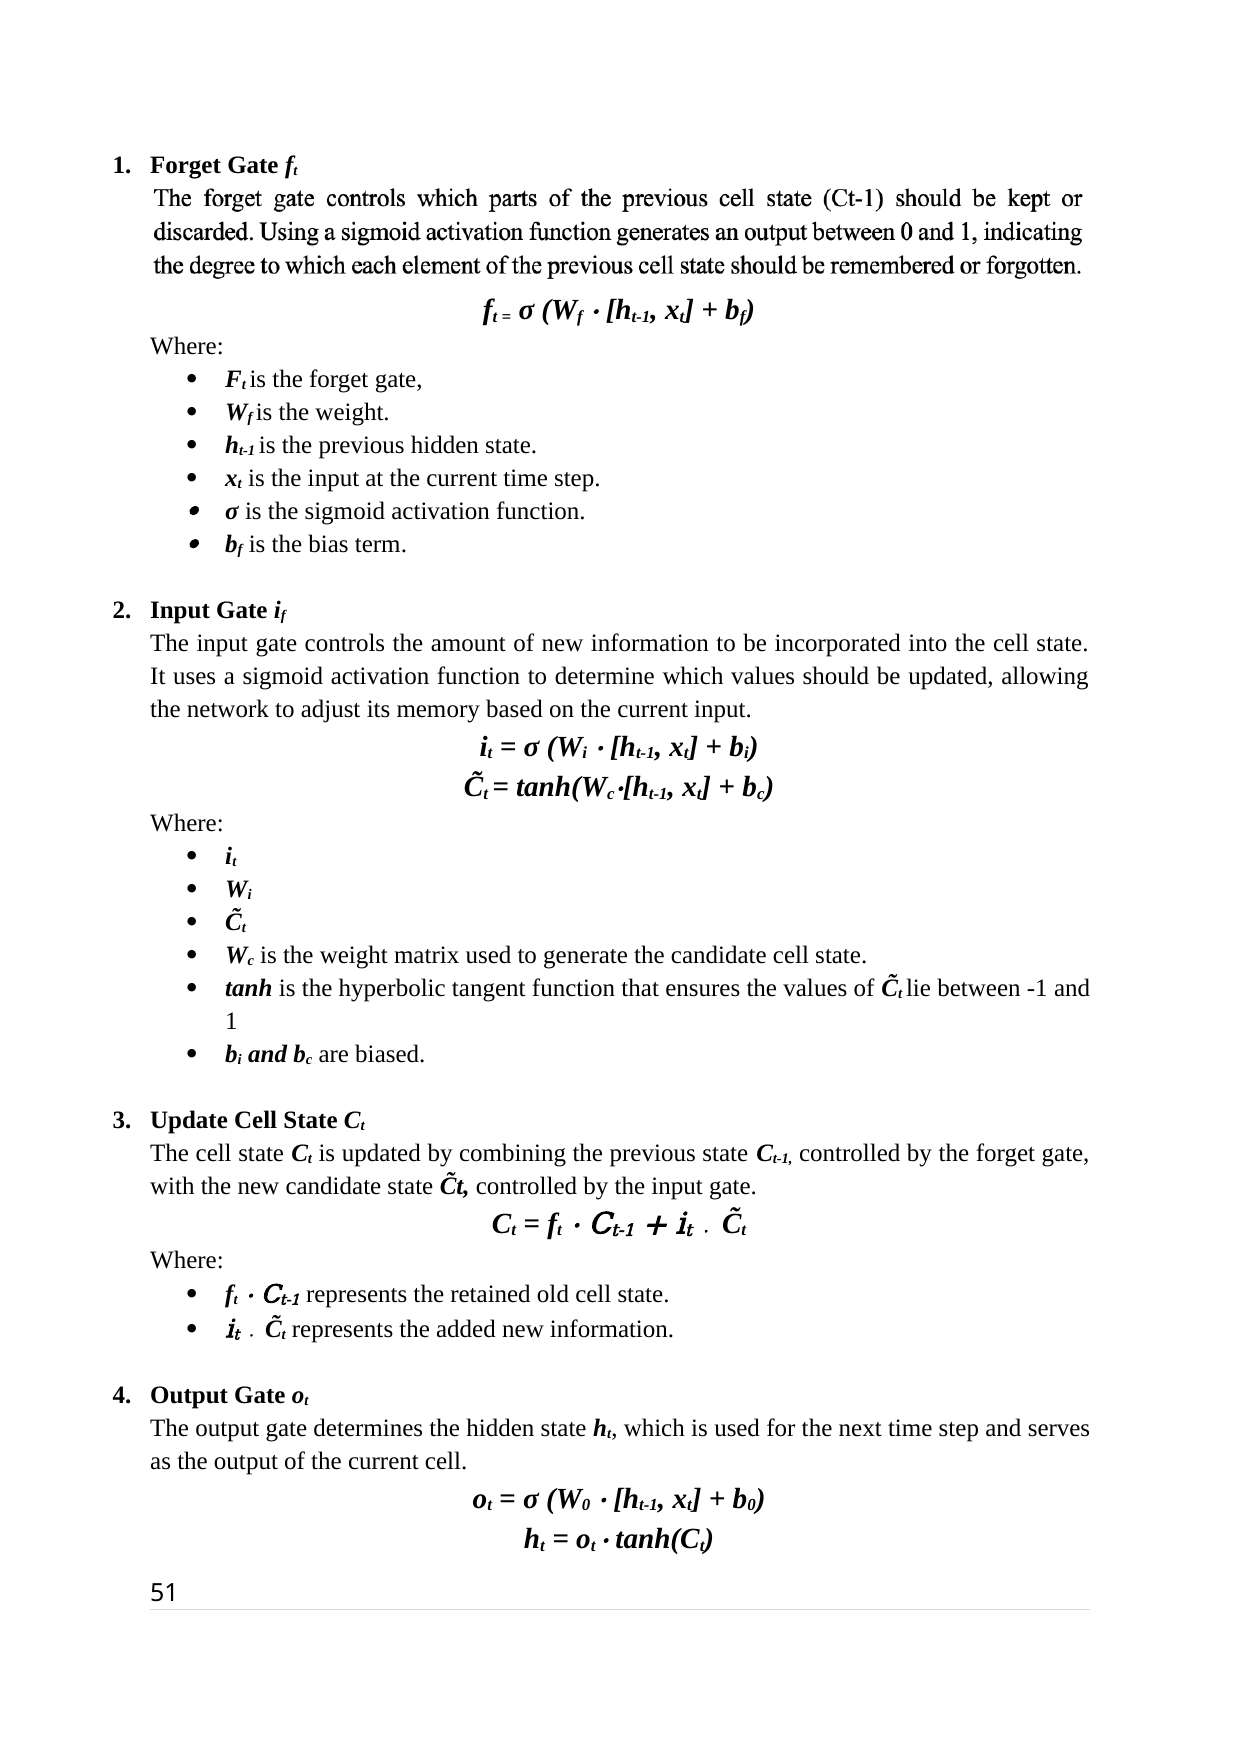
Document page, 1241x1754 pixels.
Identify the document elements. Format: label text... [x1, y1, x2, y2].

list ht-1 is the previous hidden state. [187, 430, 1090, 459]
list Ct = ft ⋅ Ct-1 + it ⋅ C̃t [150, 1204, 1090, 1239]
list Update Cell State Ct [112, 1105, 1090, 1134]
list ot = σ (W0 ⋅ [ht-1, xt] + b0) [150, 1479, 1090, 1514]
list tanh is the hyperbolic tangent function that ensures the values of C̃t lie between -1 and 1 [187, 973, 1090, 1035]
list Ft is the forget gate, [187, 364, 1090, 393]
list The input gate controls the amount of new information to be incorporated into the cell state. It uses a sigmoid activation function to determine which values should be updated, allowing the network to adjust its memory based on the current input. [150, 628, 1090, 723]
list ft ⋅ Ct-1 represents the retained old cell state. [187, 1278, 1090, 1308]
list it [187, 841, 1090, 870]
list Wf is the weight. [187, 397, 1090, 426]
list C̃t [187, 907, 1090, 936]
list Wi [187, 874, 1090, 903]
list Forget Gate ft [112, 150, 1090, 179]
list Where: [150, 1245, 1090, 1273]
list xt is the input at the current time step. [187, 463, 1090, 492]
list Input Gate if [112, 595, 1090, 624]
list bf is the bias term. [187, 529, 1090, 558]
list it ⋅ C̃t represents the added new information. [187, 1312, 1090, 1343]
list Output Gate ot [112, 1380, 1090, 1409]
list Where: [150, 808, 1090, 837]
list ft = σ (Wf ⋅ [ht-1, xt] + bf) [150, 291, 1090, 326]
list Where: [150, 331, 1090, 360]
list The cell state Ct is updated by combining the previous state Ct-1, controlled by the forget gate, with the new candidate state C̃t, controlled by the input gate. [150, 1138, 1090, 1200]
picture [150, 183, 1091, 286]
list σ is the sigmoid activation function. [187, 496, 1090, 525]
list bi and bc are biased. [187, 1039, 1090, 1068]
list Wc is the weight matrix used to generate the candidate cell state. [187, 940, 1090, 969]
list ht = ot ⋅ tanh(Ct) [150, 1519, 1090, 1555]
list The output gate determines the hidden state ht, which is used for the next time step and serves as the output of the current cell. [150, 1413, 1090, 1475]
list it = σ (Wi ⋅ [ht-1, xt] + bi) [150, 727, 1090, 762]
list C̃t = tanh(Wc⋅[ht-1, xt] + bc) [150, 768, 1090, 803]
